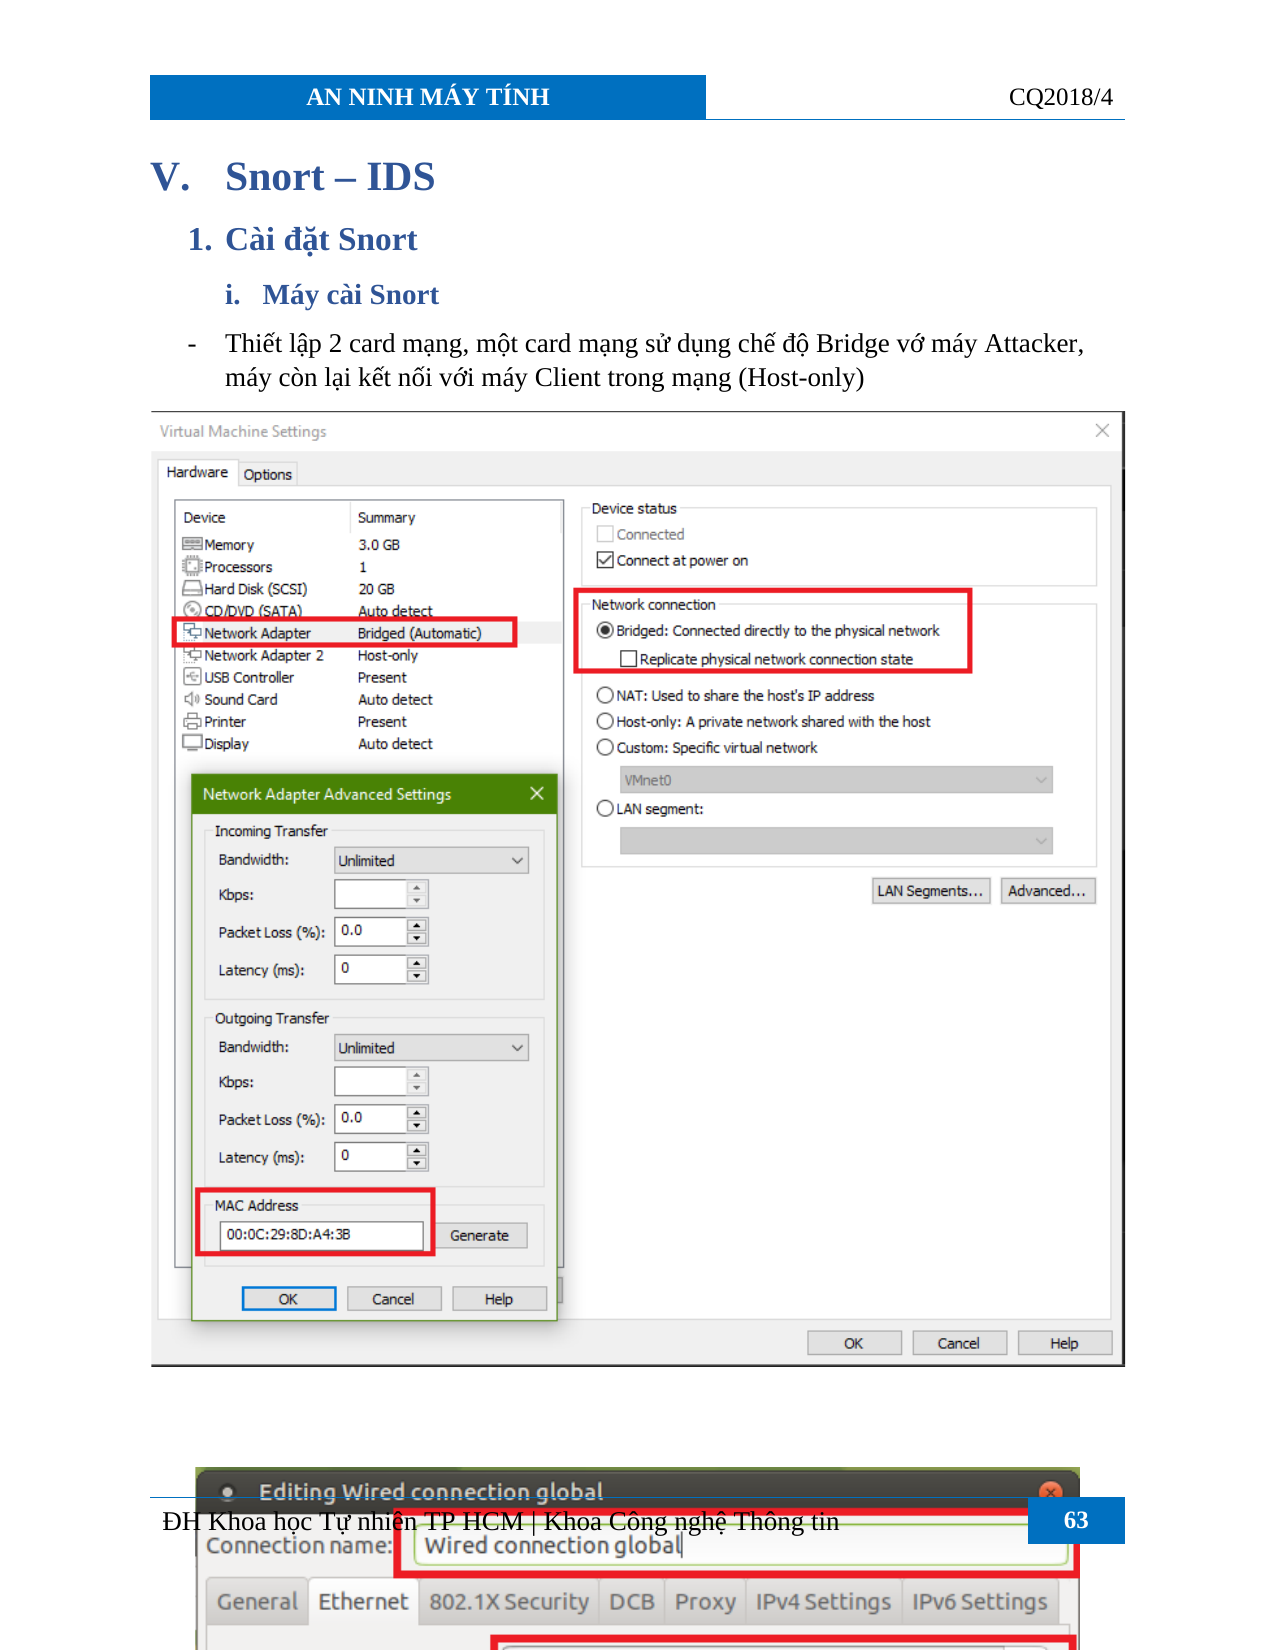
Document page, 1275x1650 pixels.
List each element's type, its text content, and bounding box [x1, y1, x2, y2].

picture [195, 1467, 1080, 1497]
picture [195, 1498, 1080, 1650]
text Cài đặt Snort [187, 219, 1125, 258]
list Thiết lập 2 card mạng, một card mạng sử dụng chế độ Bridge vớ máy Attacker, máy còn lại kết nối với máy Client trong mạng (Host-only) [187, 327, 1125, 392]
text Snort – IDS [150, 151, 1125, 199]
picture [151, 411, 1125, 1367]
text Máy cài Snort [225, 277, 1125, 310]
